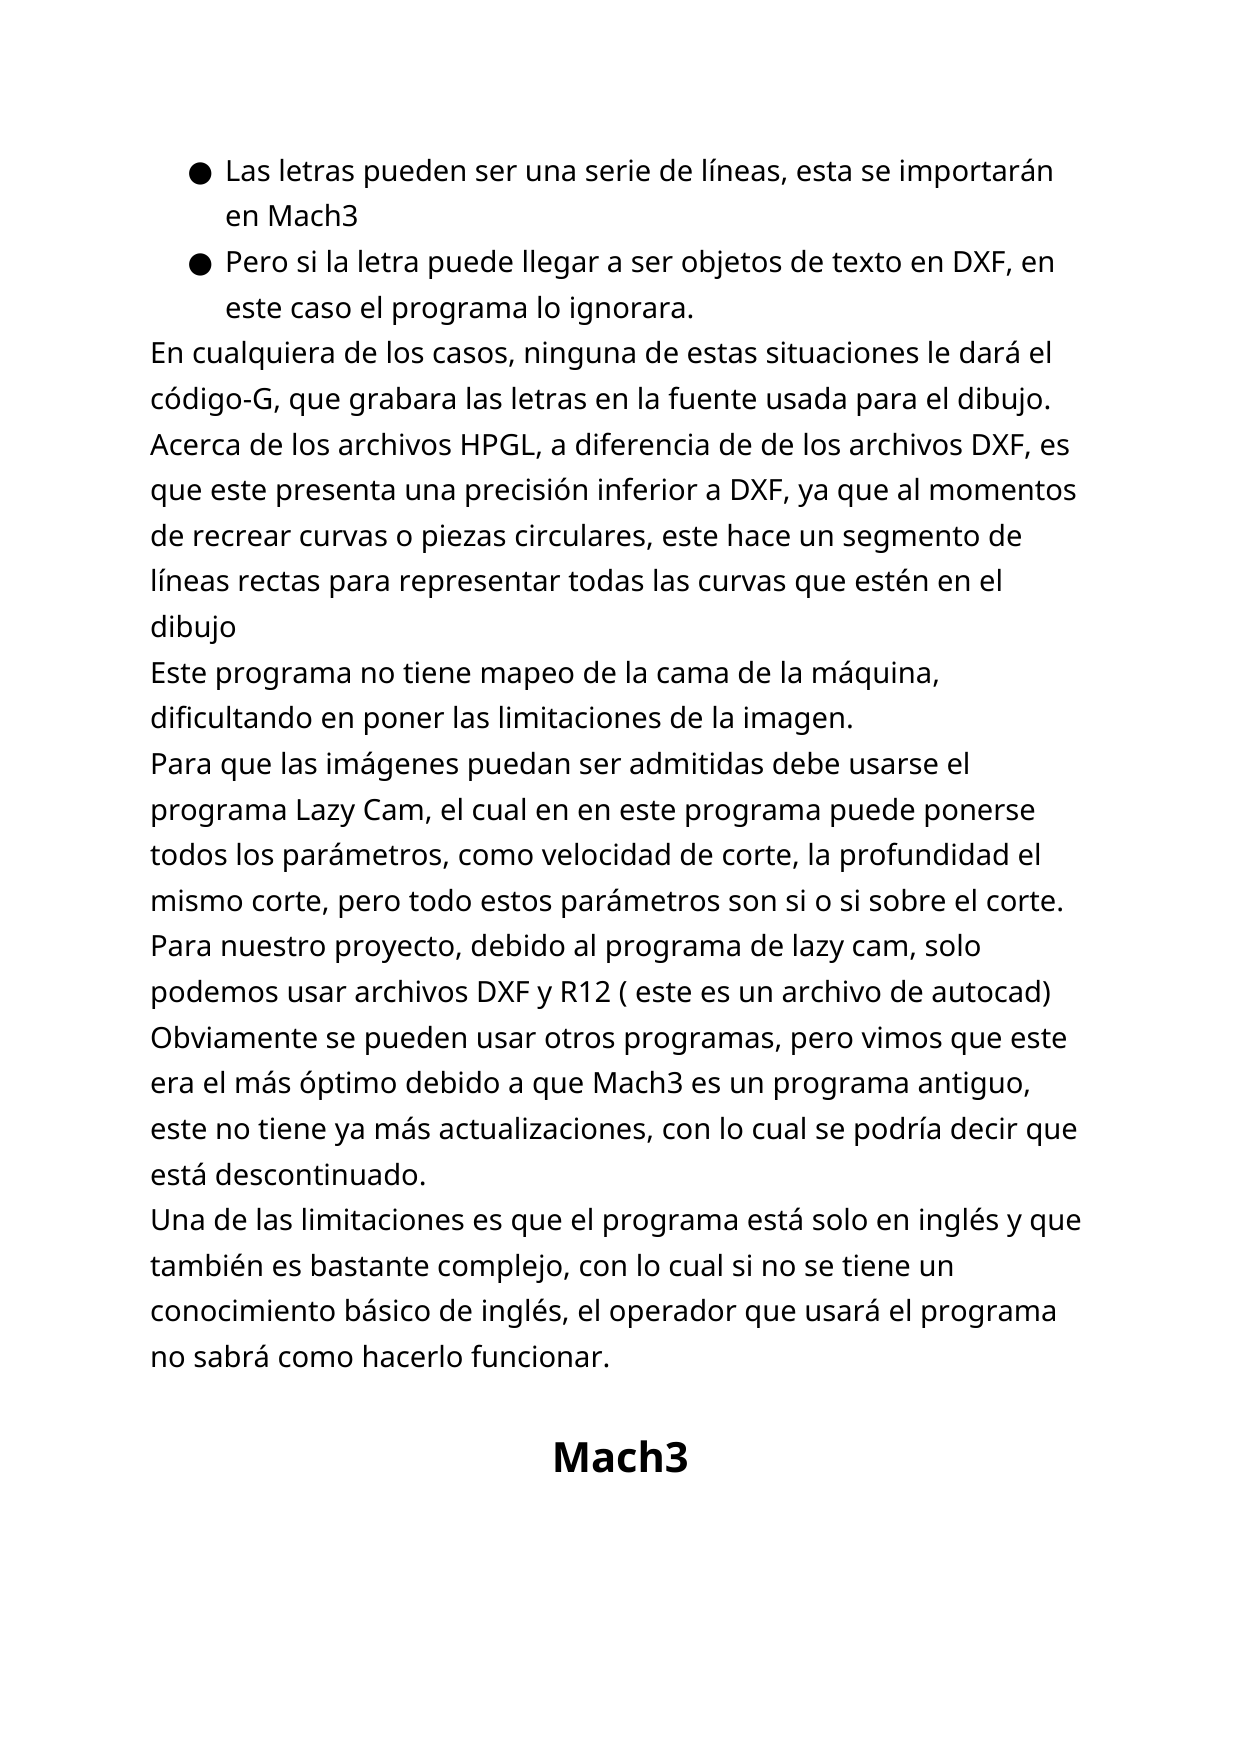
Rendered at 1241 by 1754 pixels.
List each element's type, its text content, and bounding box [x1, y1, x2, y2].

text Para nuestro proyecto, debido al programa de lazy cam, solo podemos usar archivos DXF y R12 ( este es un archivo de autocad) [150, 926, 1090, 1011]
text Acerca de los archivos HPGL, a diferencia de de los archivos DXF, es que este presenta una precisión inferior a DXF, ya que al momentos de recrear curvas o piezas circulares, este hace un segmento de líneas rectas para representar todas las curvas que estén en el dibujo [150, 424, 1090, 646]
text Obviamente se pueden usar otros programas, pero vimos que este era el más óptimo debido a que Mach3 es un programa antiguo, este no tiene ya más actualizaciones, con lo cual se podría decir que está descontinuado. [150, 1017, 1090, 1193]
text Mach3 [150, 1427, 1090, 1484]
text Para que las imágenes puedan ser admitidas debe usarse el programa Lazy Cam, el cual en en este programa puede ponerse todos los parámetros, como velocidad de corte, la profundidad el mismo corte, pero todo estos parámetros son si o si sobre el corte. [150, 743, 1090, 920]
text Una de las limitaciones es que el programa está solo en inglés y que también es bastante complejo, con lo cual si no se tiene un conocimiento básico de inglés, el operador que usará el programa no sabrá como hacerlo funcionar. [150, 1199, 1090, 1376]
text En cualquiera de los casos, ninguna de estas situaciones le dará el código-G, que grabara las letras en la fuente usada para el dibujo. [150, 332, 1090, 418]
list Pero si la letra puede llegar a ser objetos de texto en DXF, en este caso el programa lo ignorara. [187, 241, 1090, 327]
text Este programa no tiene mapeo de la cama de la máquina, dificultando en poner las limitaciones de la imagen. [150, 652, 1090, 737]
list Las letras pueden ser una serie de líneas, esta se importarán en Mach3 [187, 150, 1090, 235]
